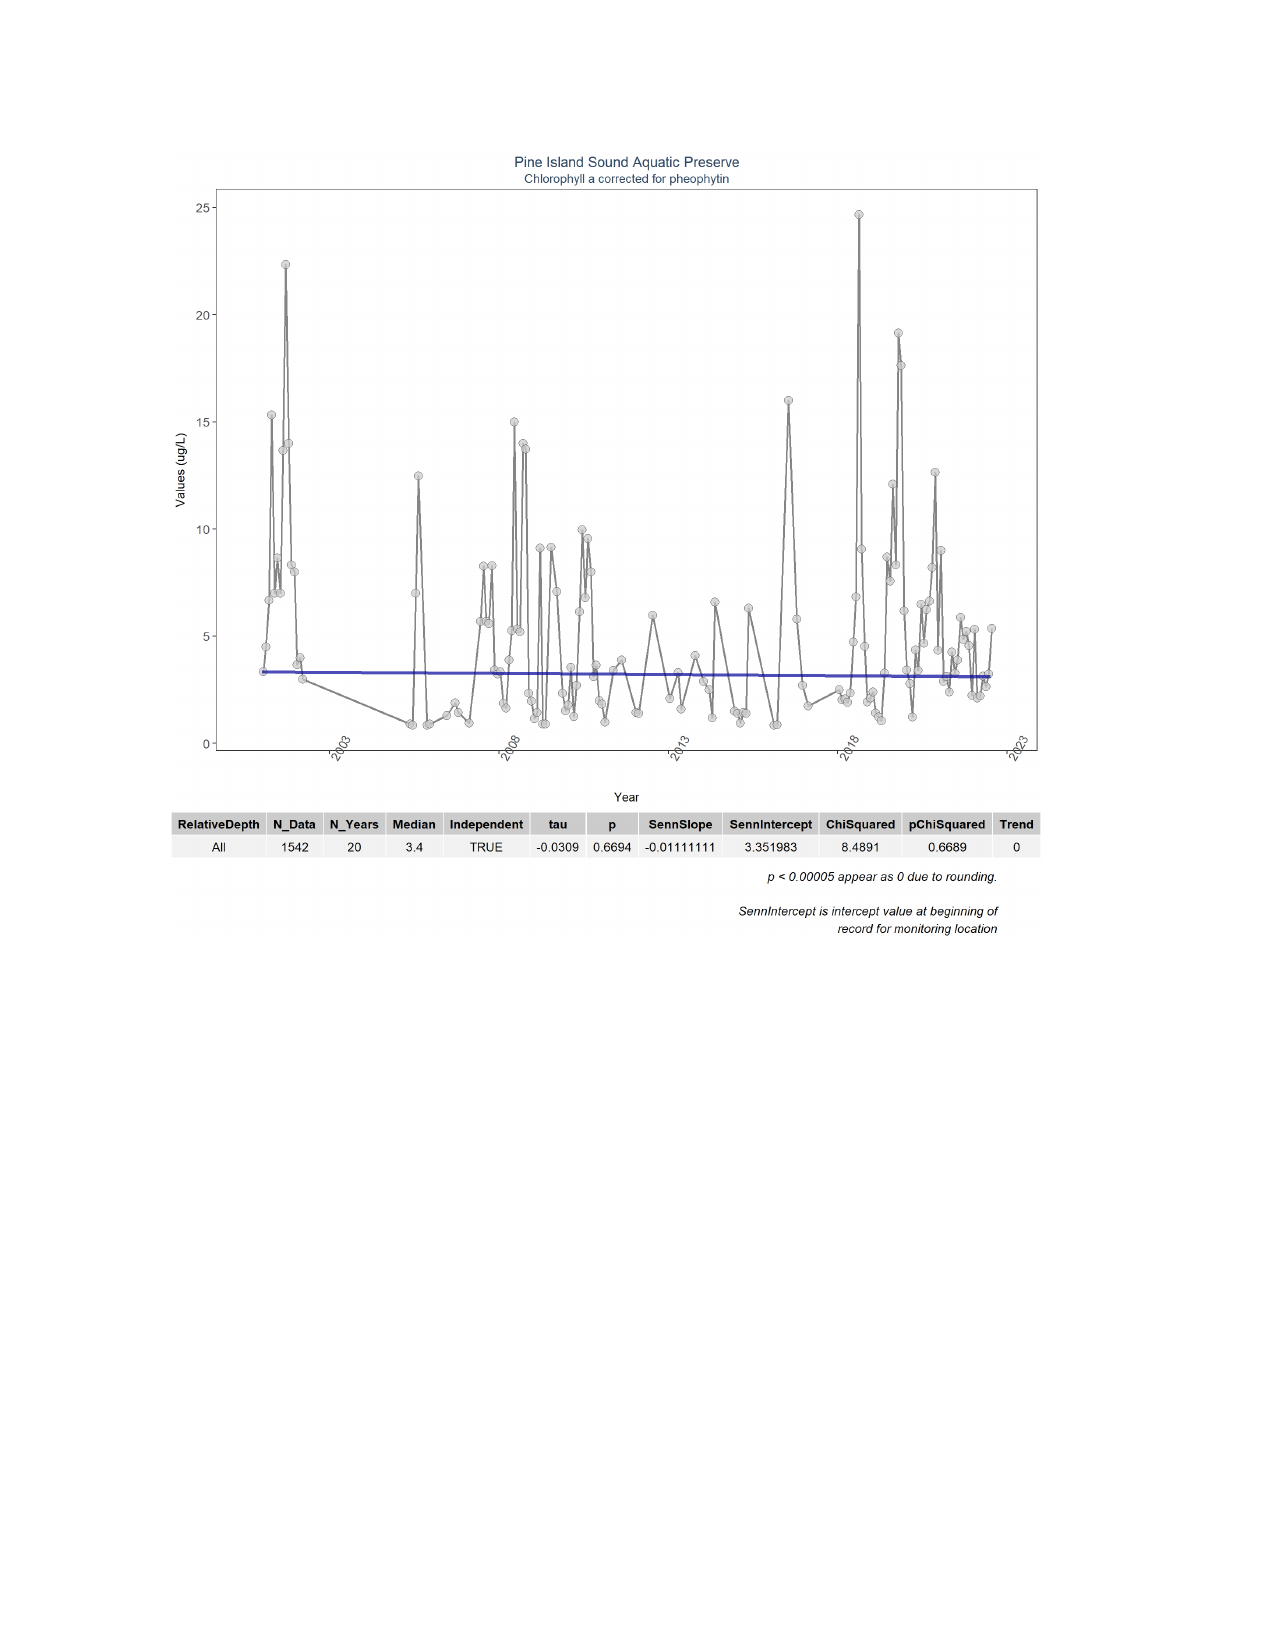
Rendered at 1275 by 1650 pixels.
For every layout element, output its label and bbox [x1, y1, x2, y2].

picture [168, 150, 1044, 938]
